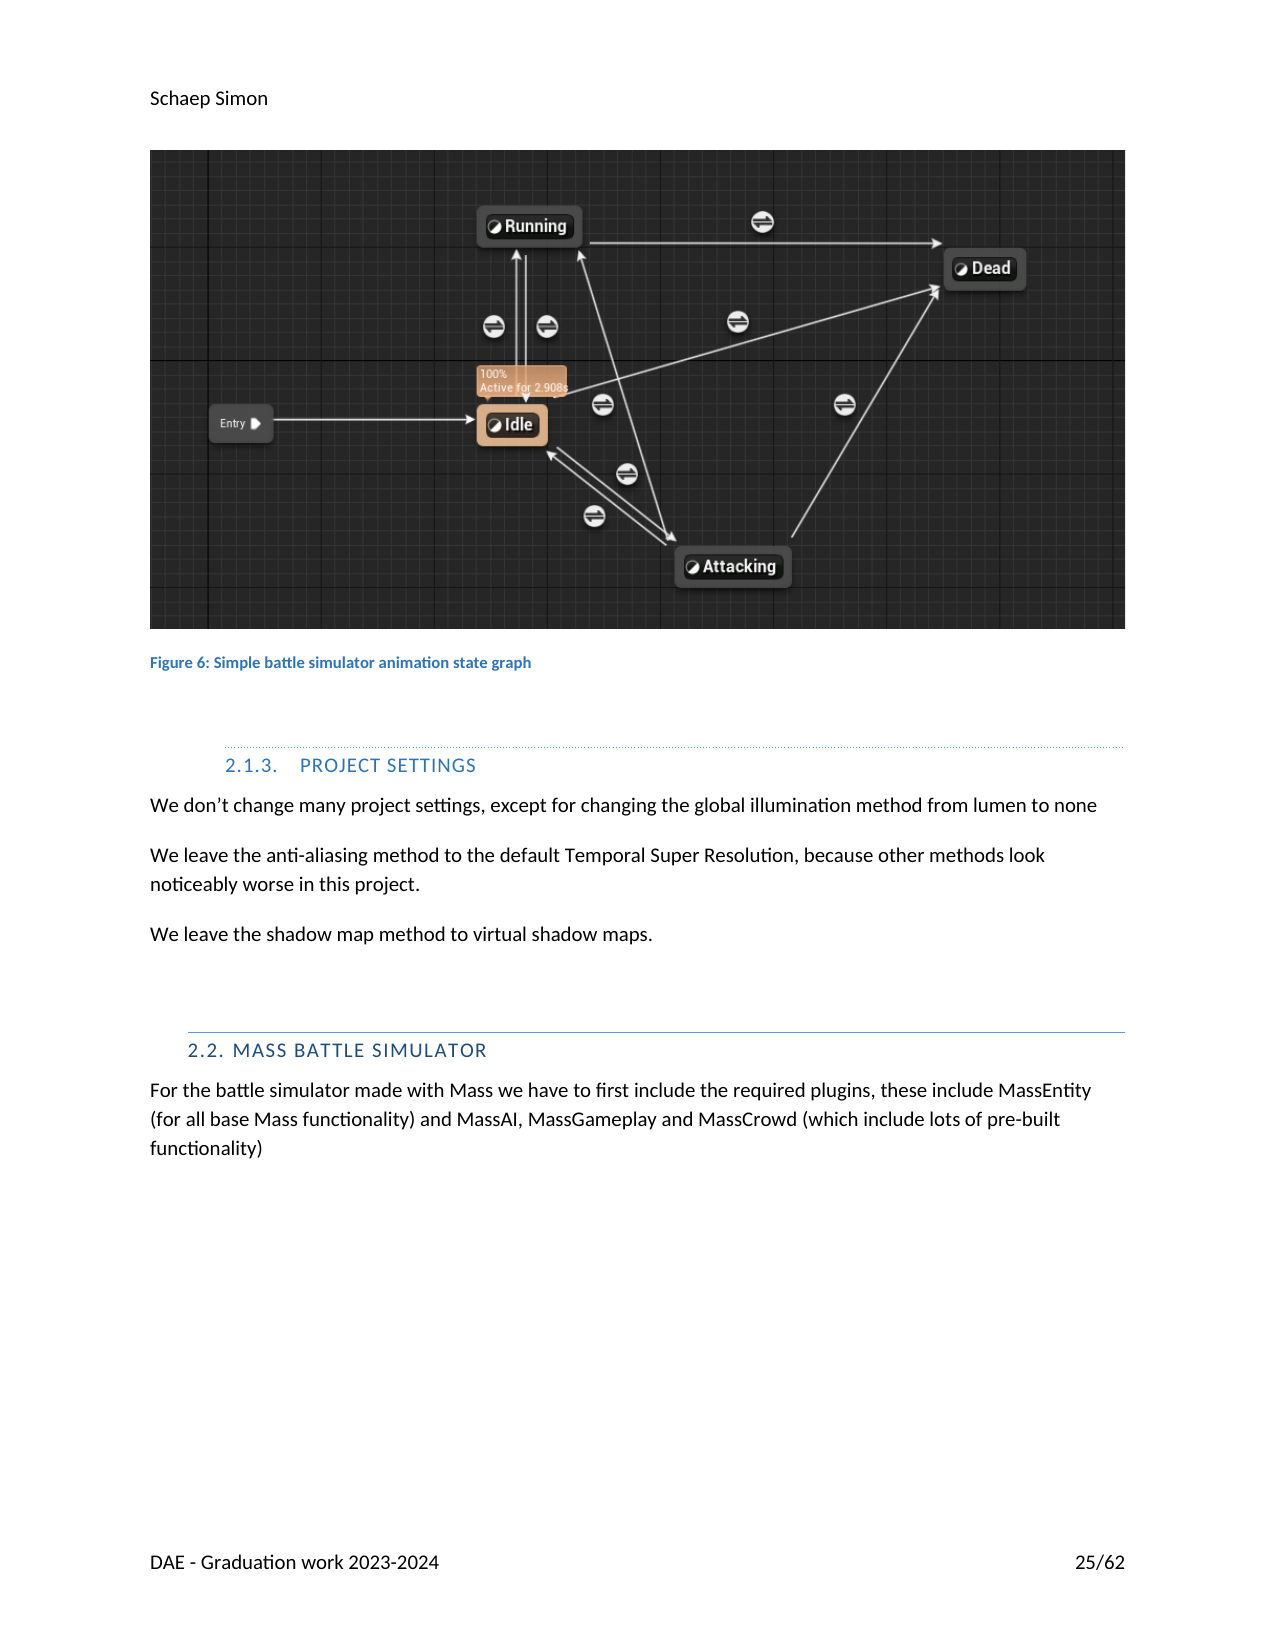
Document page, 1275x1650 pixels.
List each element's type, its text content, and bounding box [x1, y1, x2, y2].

picture [150, 150, 1125, 629]
text We don’t change many project settings, except for changing the global illumination method from lumen to none [150, 792, 1125, 818]
text For the battle simulator made with Mass we have to first include the required plugins, these include MassEntity (for all base Mass functionality) and MassAI, MassGameplay and MassCrowd (which include lots of pre-built functionality) [150, 1077, 1125, 1161]
subtitle Mass battle Simulator [187, 1033, 1125, 1063]
text We leave the shadow map method to virtual shadow maps. [150, 921, 1125, 947]
subtitle Project Settings [225, 747, 1125, 778]
text We leave the anti-aliasing method to the default Temporal Super Resolution, because other methods look noticeably worse in this project. [150, 842, 1125, 897]
